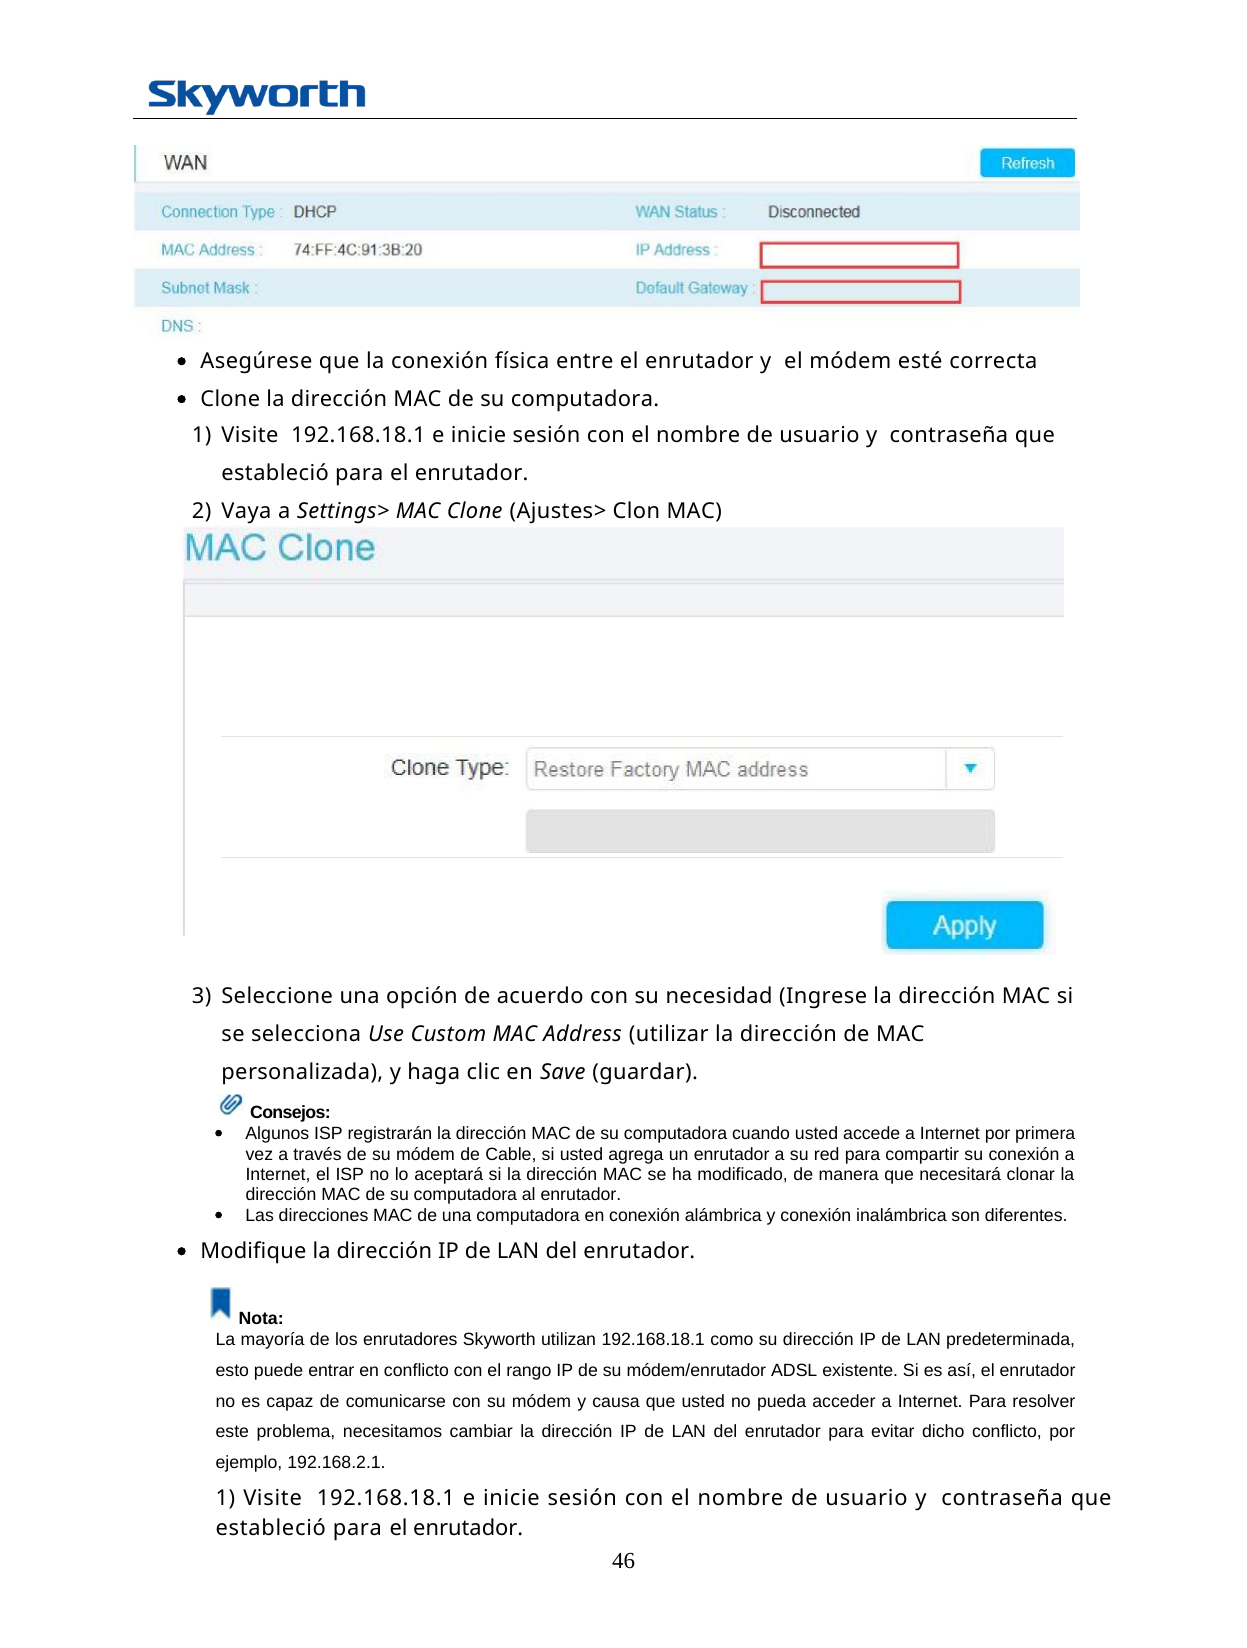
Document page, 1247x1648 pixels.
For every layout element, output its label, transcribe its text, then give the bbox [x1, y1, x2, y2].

picture [132, 145, 1080, 337]
list Visite 192.168.18.1 e inicie sesión con el nombre de usuario y contraseña que estableció para el enrutador. [192, 412, 1076, 488]
list Algunos ISP registrarán la dirección MAC de su computadora cuando usted accede a Internet por primera vez a través de su módem de Cable, si usted agrega un enrutador a su red para compartir su conexión a Internet, el ISP no lo aceptará si la dirección MAC se ha modificado, de manera que necesitará clonar la dirección MAC de su computadora al enrutador. [215, 1123, 1076, 1204]
list Vaya a Settings> MAC Clone (Ajustes> Clon MAC) [192, 488, 1076, 526]
list Asegúrese que la conexión física entre el enrutador y el módem esté correcta [178, 347, 1114, 374]
picture [207, 1284, 239, 1325]
list Nota: [208, 1307, 1114, 1329]
list Las direcciones MAC de una computadora en conexión alámbrica y conexión inalámbrica son diferentes. [215, 1204, 1114, 1225]
list Seleccione una opción de acuerdo con su necesidad (Ingrese la dirección MAC si se selecciona Use Custom MAC Address (utilizar la dirección de MAC personalizada), y haga clic en Save (guardar). [192, 974, 1076, 1087]
picture [881, 890, 1056, 955]
text Consejos: [206, 1101, 1114, 1123]
list Clone la dirección MAC de su computadora. [178, 385, 1114, 412]
picture [383, 745, 996, 854]
list Modifique la dirección IP de LAN del enrutador. [178, 1237, 1114, 1264]
text 1) Visite 192.168.18.1 e inicie sesión con el nombre de usuario y contraseña que estableció para el enrutador. [215, 1482, 1114, 1542]
picture [180, 525, 1064, 617]
text La mayoría de los enrutadores Skyworth utilizan 192.168.18.1 como su dirección IP de LAN predeterminada, esto puede entrar en conflicto con el rango IP de su módem/enrutador ADSL existente. Si es así, el enrutador no es capaz de comunicarse con su módem y causa que usted no pueda acceder a Internet. Para resolver este problema, necesitamos cambiar la dirección IP de LAN del enrutador para evitar dicho conflicto, por ejemplo, 192.168.2.1. [215, 1329, 1077, 1472]
